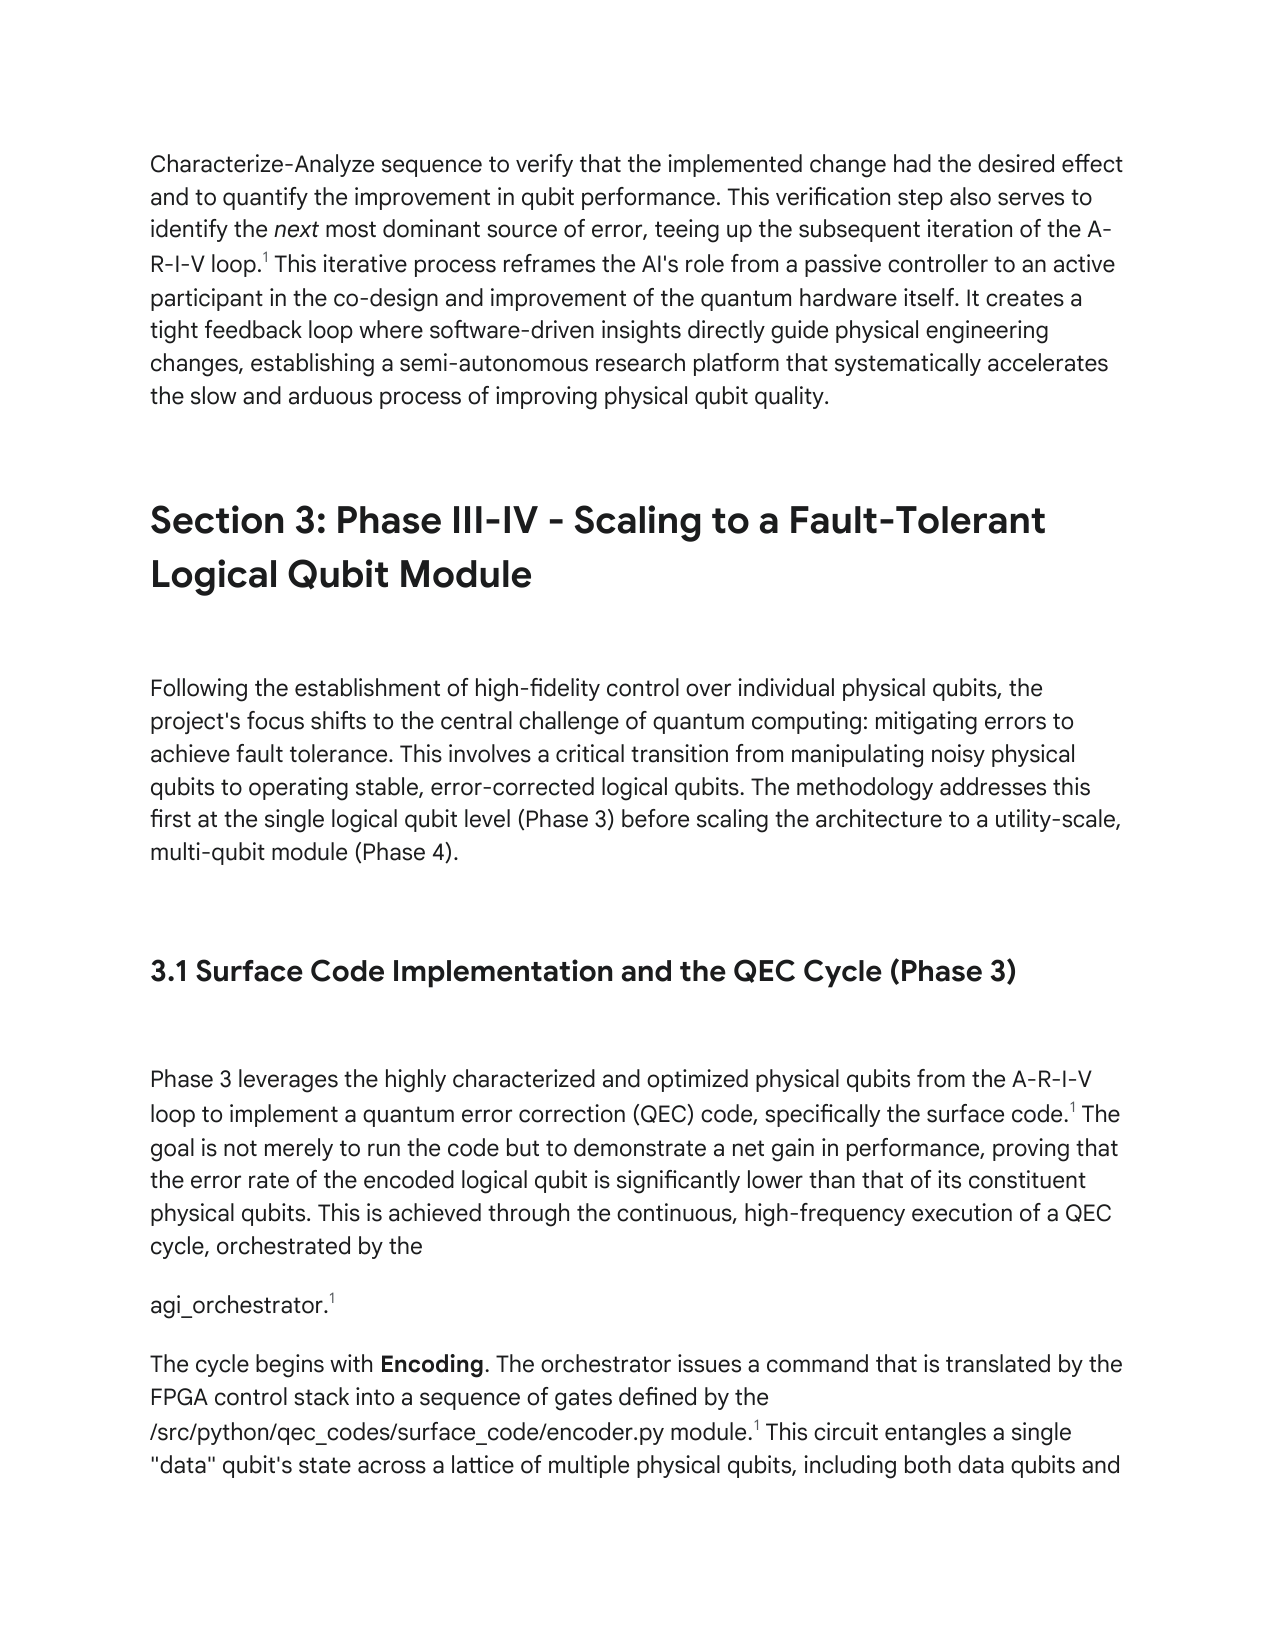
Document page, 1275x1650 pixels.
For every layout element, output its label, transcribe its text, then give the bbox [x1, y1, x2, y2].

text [150, 1351, 1125, 1480]
text Phase 3 leverages the highly characterized and optimized physical qubits from the A-R-I-V loop to implement a quantum error correction (QEC) code, specifically the surface code.1 The goal is not merely to run the code but to demonstrate a net gain in performance, proving that the error rate of the encoded logical qubit is significantly lower than that of its constituent physical qubits. This is achieved through the continuous, high-frequency execution of a QEC cycle, orchestrated by the [150, 1066, 1125, 1261]
subtitle 3.1 Surface Code Implementation and the QEC Cycle (Phase 3) [150, 954, 1125, 990]
text Following the establishment of high-fidelity control over individual physical qubits, the project's focus shifts to the central challenge of quantum computing: mitigating errors to achieve fault tolerance. This involves a critical transition from manipulating noisy physical qubits to operating stable, error-corrected logical qubits. The methodology addresses this first at the single logical qubit level (Phase 3) before scaling the architecture to a utility-scale, multi-qubit module (Phase 4). [150, 675, 1125, 867]
text agi_orchestrator.1 [150, 1290, 1125, 1321]
subtitle Section 3: Phase III-IV - Scaling to a Fault-Tolerant Logical Qubit Module [150, 497, 1125, 598]
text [150, 150, 1125, 411]
